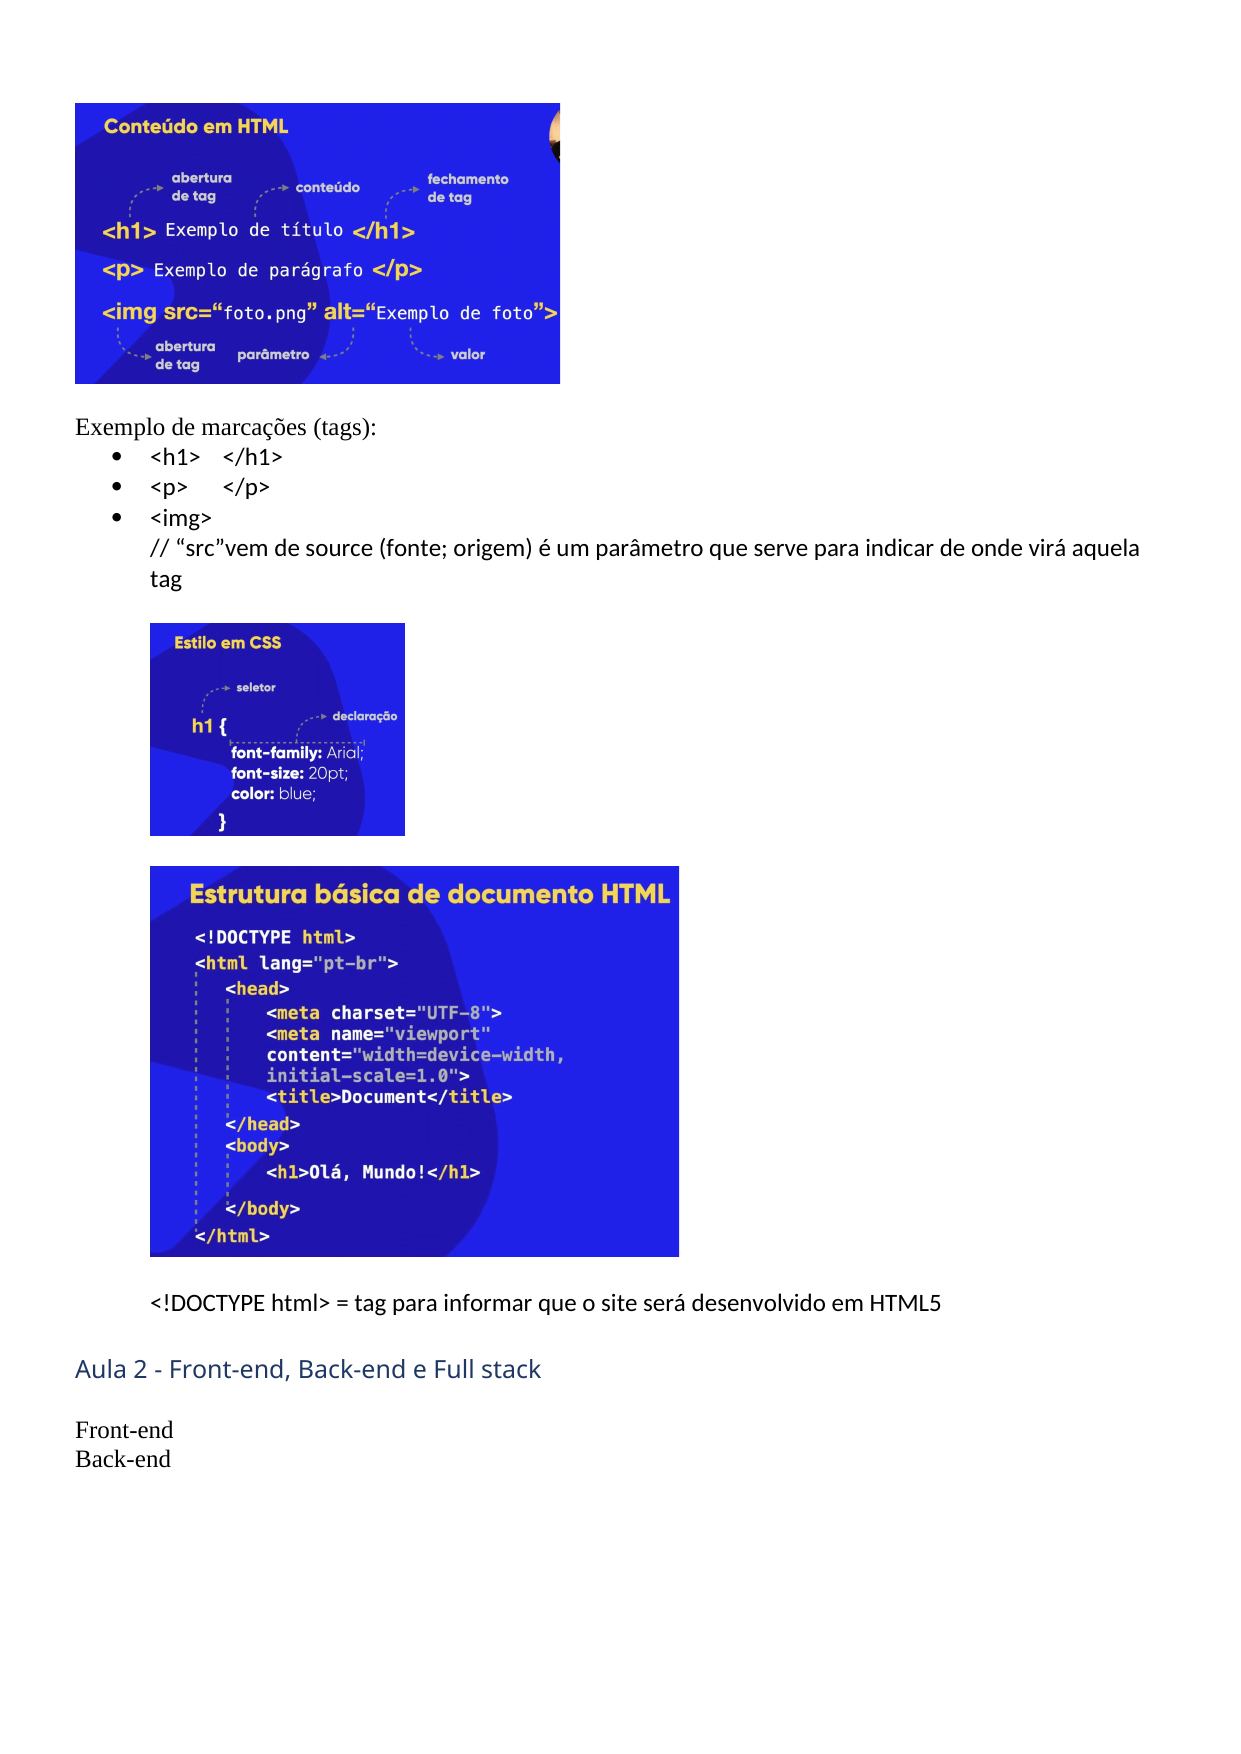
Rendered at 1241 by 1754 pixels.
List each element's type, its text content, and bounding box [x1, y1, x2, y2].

list <img> [112, 502, 1165, 532]
text Back-end [75, 1444, 1165, 1472]
list <p> </p> [112, 471, 1165, 502]
list // “src”vem de source (fonte; origem) é um parâmetro que serve para indicar de onde virá aquela tag [150, 532, 1165, 593]
subtitle Aula 2 - Front-end, Back-end e Full stack [75, 1352, 1165, 1386]
list <h1> </h1> [112, 441, 1165, 471]
text Exemplo de marcações (tags): [75, 412, 1165, 441]
picture [75, 103, 561, 384]
picture [150, 866, 680, 1257]
list <!DOCTYPE html> = tag para informar que o site será desenvolvido em HTML5 [150, 1287, 1165, 1317]
text Front-end [75, 1415, 1165, 1444]
picture [150, 623, 405, 836]
